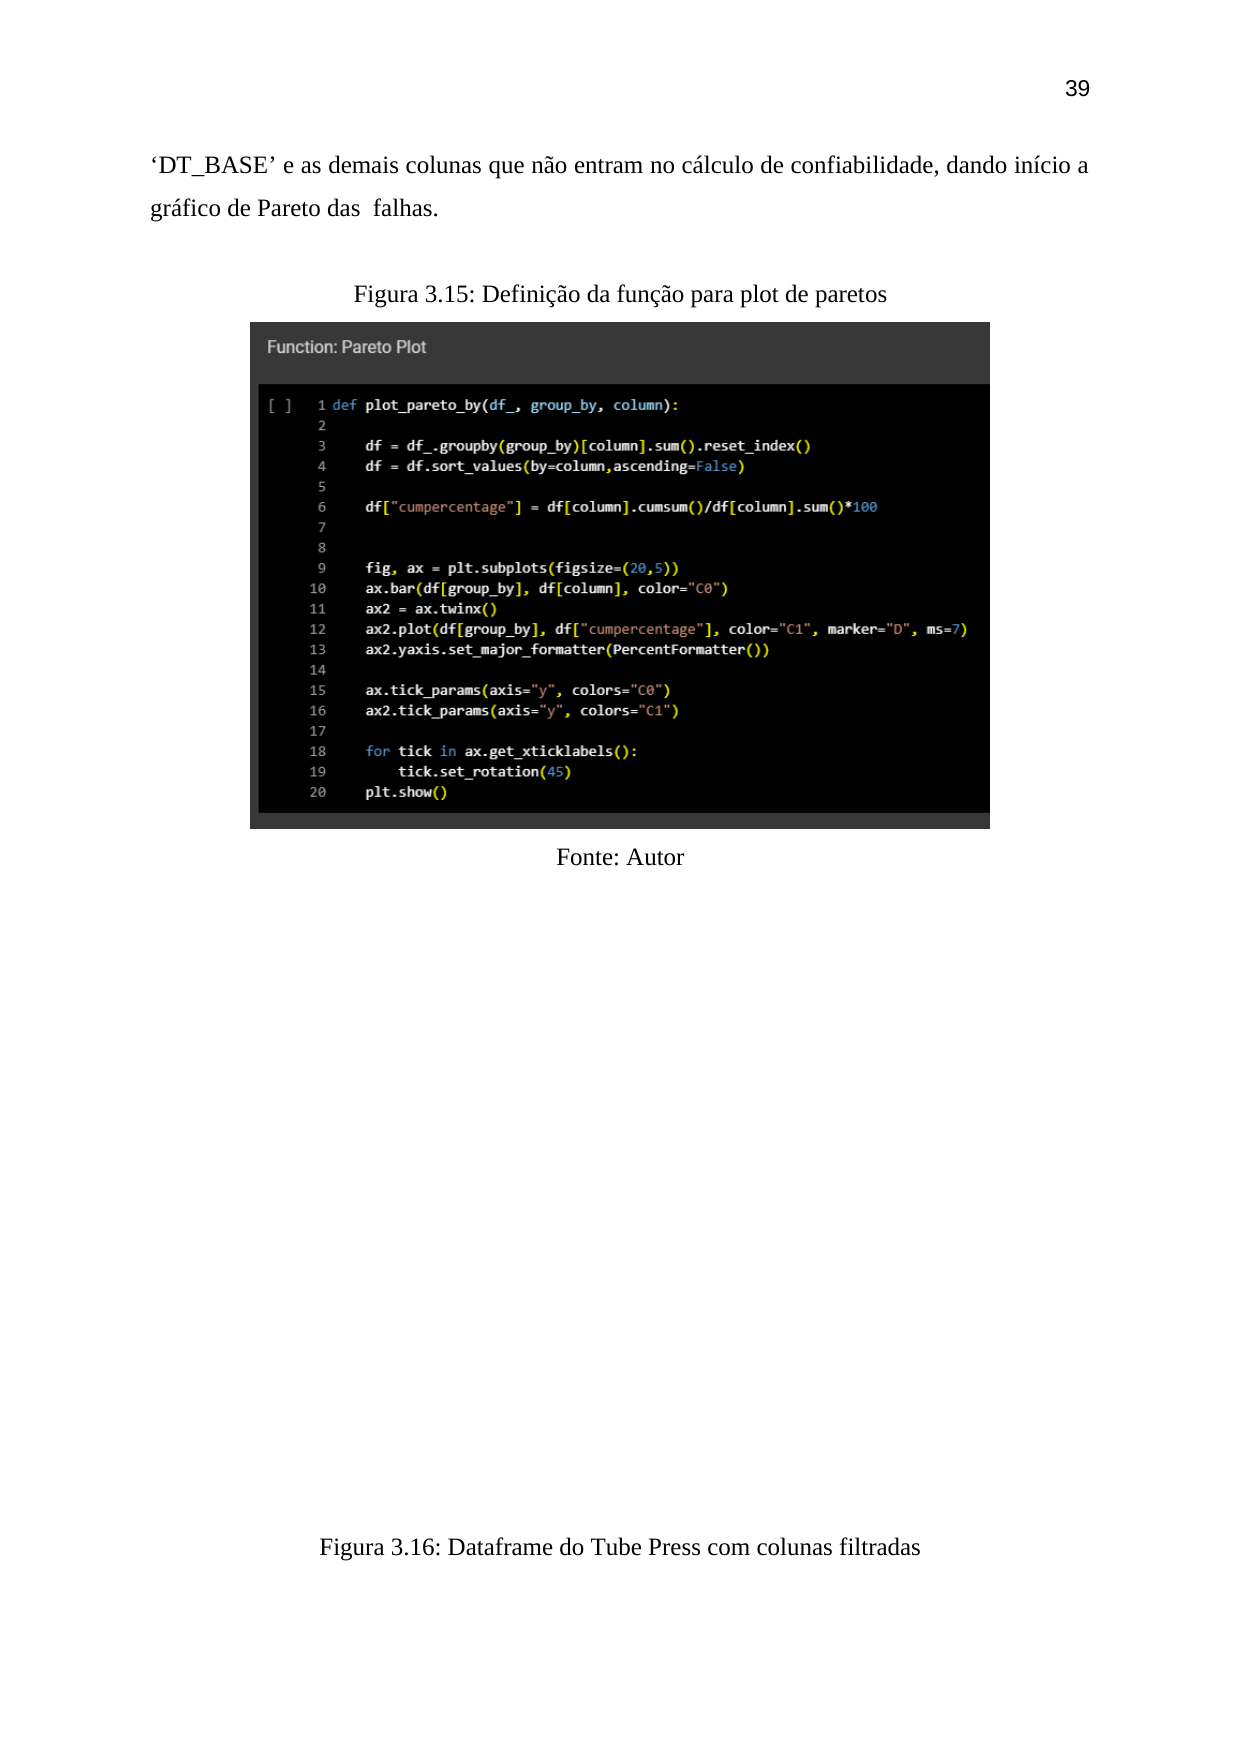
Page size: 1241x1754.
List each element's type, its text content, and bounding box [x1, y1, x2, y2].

picture [250, 322, 990, 829]
text Figura 3.15: Definição da função para plot de paretos [150, 279, 1090, 308]
text Fonte: Autor [150, 842, 1090, 871]
text Figura 3.16: Dataframe do Tube Press com colunas filtradas [150, 1532, 1090, 1561]
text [150, 150, 1090, 222]
